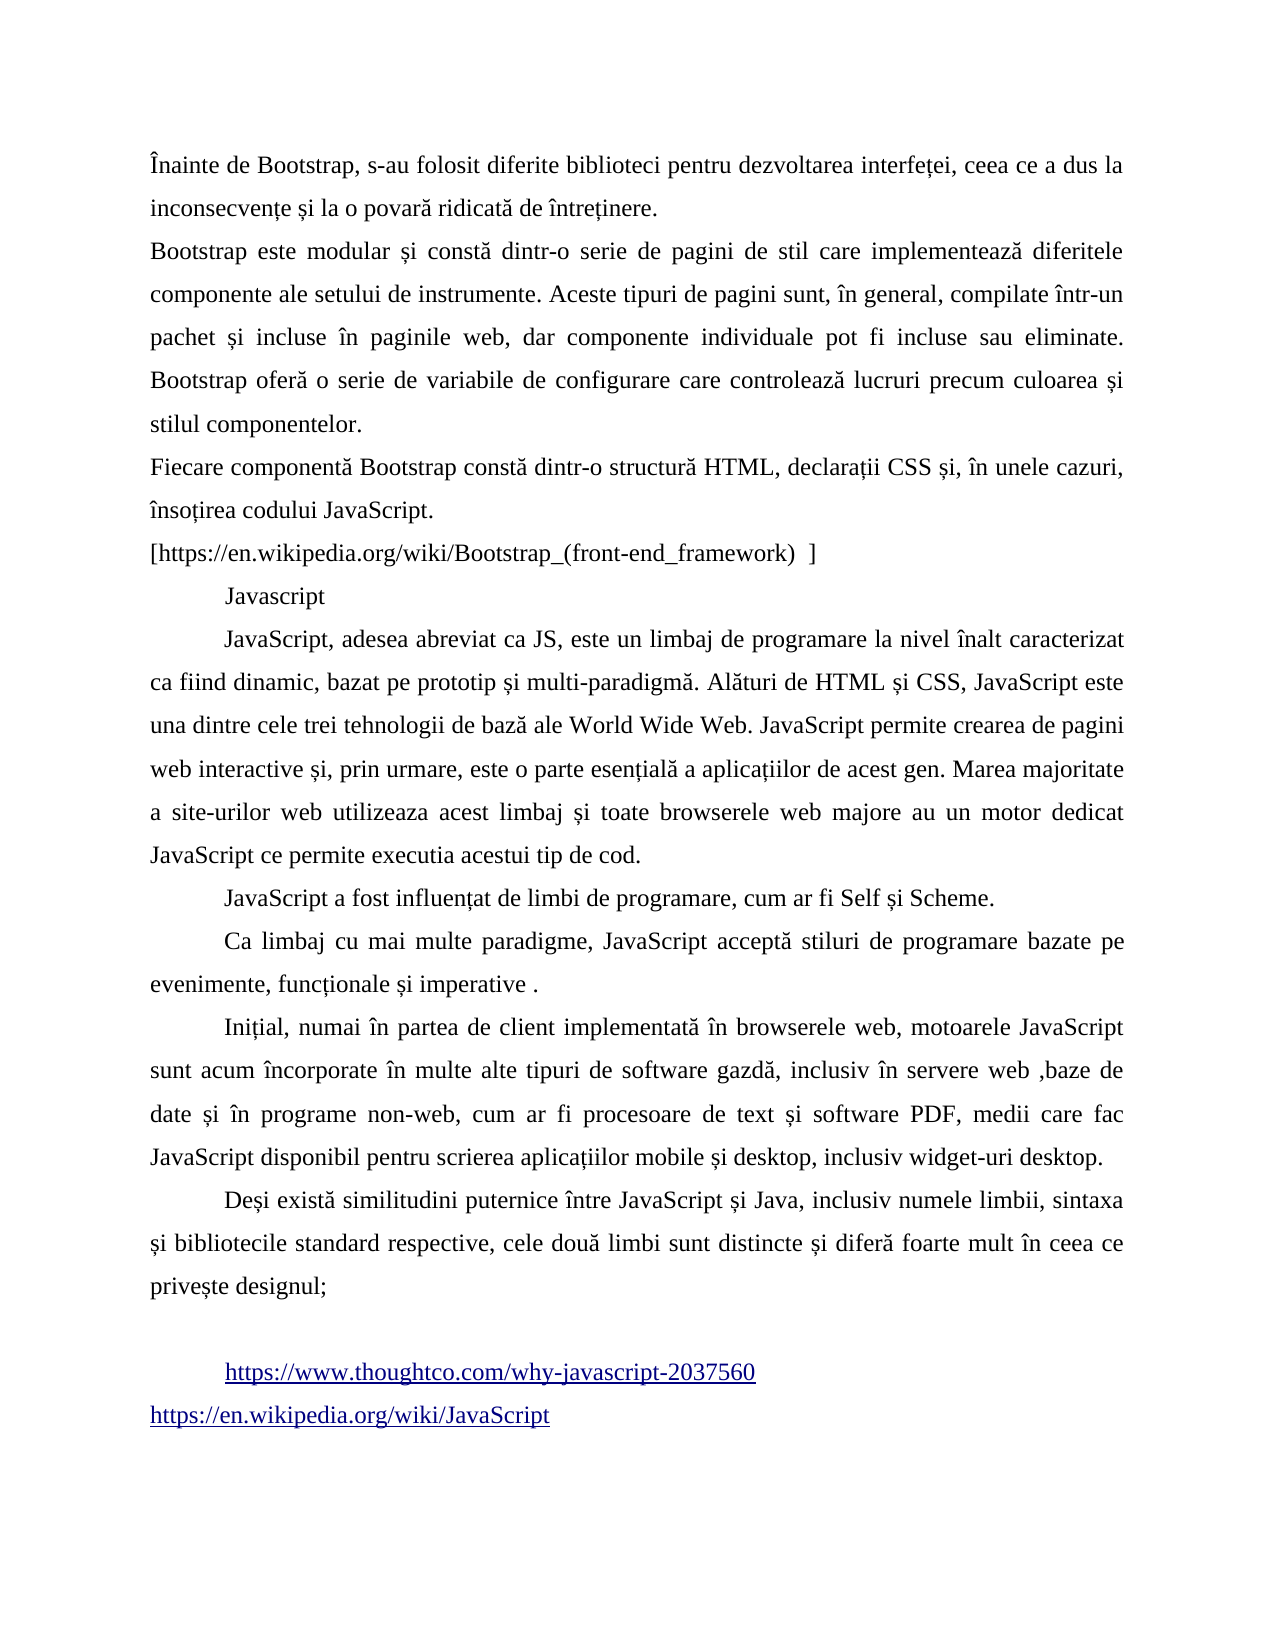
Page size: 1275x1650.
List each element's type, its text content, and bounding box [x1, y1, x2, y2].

text Javascript [150, 581, 1125, 610]
text Ca limbaj cu mai multe paradigme, JavaScript acceptă stiluri de programare bazate pe evenimente, funcționale și imperative . [150, 926, 1125, 998]
text Bootstrap este modular și constă dintr-o serie de pagini de stil care implementează diferitele componente ale setului de instrumente. Aceste tipuri de pagini sunt, în general, compilate într-un pachet și incluse în paginile web, dar componente individuale pot fi incluse sau eliminate. Bootstrap oferă o serie de variabile de configurare care controlează lucruri precum culoarea și stilul componentelor. [150, 236, 1125, 437]
text https://en.wikipedia.org/wiki/JavaScript [150, 1401, 1125, 1429]
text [150, 150, 1125, 222]
text Inițial, numai în partea de client implementată în browserele web, motoarele JavaScript sunt acum încorporate în multe alte tipuri de software gazdă, inclusiv în servere web ,baze de date și în programe non-web, cum ar fi procesoare de text și software PDF, medii care fac JavaScript disponibil pentru scrierea aplicațiilor mobile și desktop, inclusiv widget-uri desktop. [150, 1012, 1125, 1171]
text JavaScript, adesea abreviat ca JS, este un limbaj de programare la nivel înalt caracterizat ca fiind dinamic, bazat pe prototip și multi-paradigmă. Alături de HTML și CSS, JavaScript este una dintre cele trei tehnologii de bază ale World Wide Web. JavaScript permite crearea de pagini web interactive și, prin urmare, este o parte esențială a aplicațiilor de acest gen. Marea majoritate a site-urilor web utilizeaza acest limbaj și toate browserele web majore au un motor dedicat JavaScript ce permite executia acestui tip de cod. [150, 624, 1125, 869]
text [https://en.wikipedia.org/wiki/Bootstrap_(front-end_framework) ] [150, 538, 1125, 567]
text Deși există similitudini puternice între JavaScript și Java, inclusiv numele limbii, sintaxa și bibliotecile standard respective, cele două limbi sunt distincte și diferă foarte mult în ceea ce privește designul; [150, 1185, 1125, 1300]
text https://www.thoughtco.com/why-javascript-2037560 [150, 1357, 1125, 1386]
text JavaScript a fost influențat de limbi de programare, cum ar fi Self și Scheme. [150, 883, 1125, 912]
text Fiecare componentă Bootstrap constă dintr-o structură HTML, declarații CSS și, în unele cazuri, însoțirea codului JavaScript. [150, 452, 1125, 524]
